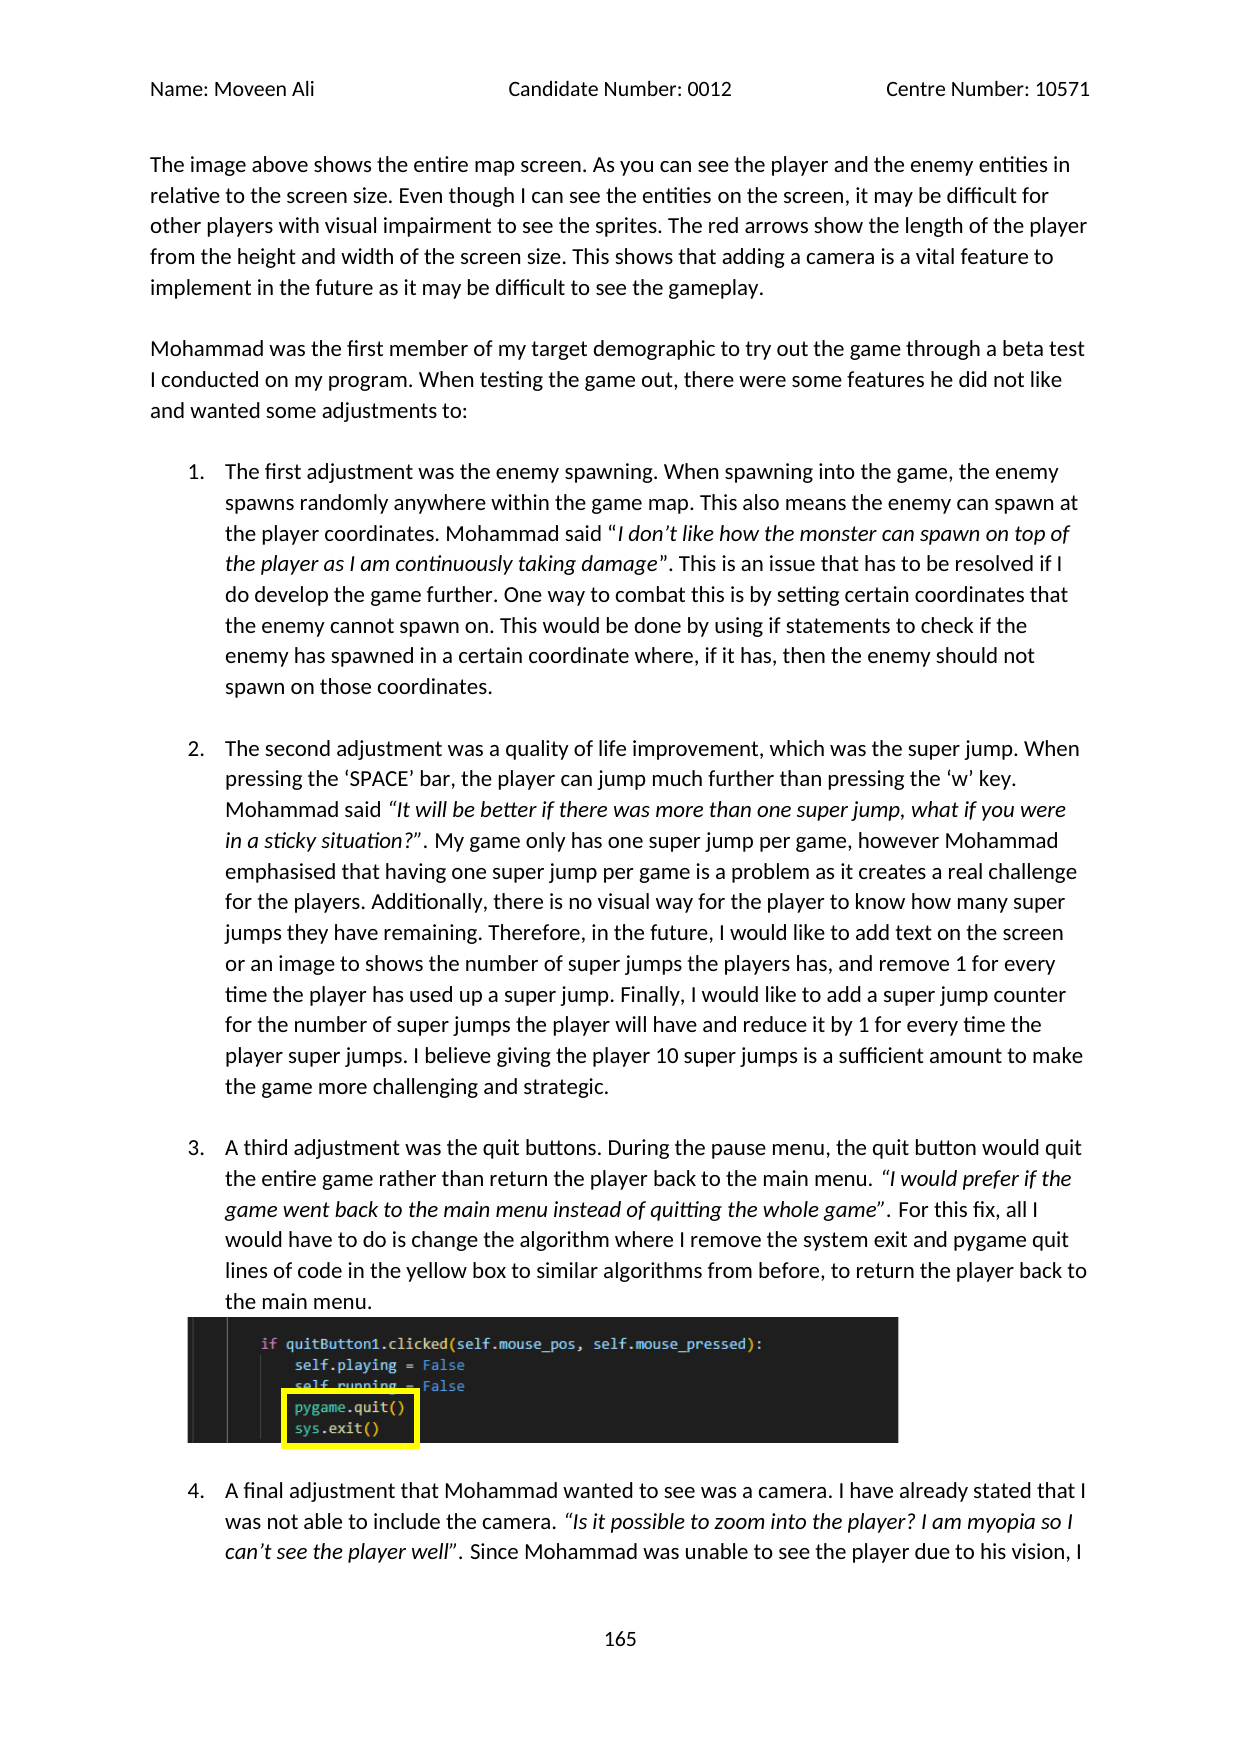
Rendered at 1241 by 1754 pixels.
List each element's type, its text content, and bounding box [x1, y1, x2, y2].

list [187, 1476, 1090, 1566]
picture [187, 1317, 899, 1443]
text The image above shows the entire map screen. As you can see the player and the enemy entities in relative to the screen size. Even though I can see the entities on the screen, it may be difficult for other players with visual impairment to see the sprites. The red arrows show the length of the player from the height and width of the screen size. This shows that adding a camera is a vital feature to implement in the future as it may be difficult to see the gameplay. [150, 150, 1090, 301]
list The second adjustment was a quality of life improvement, which was the super jump. When pressing the ‘SPACE’ bar, the player can jump much further than pressing the ‘w’ key. Mohammad said “It will be better if there was more than one super jump, what if you were in a sticky situation?”. My game only has one super jump per game, however Mohammad emphasised that having one super jump per game is a problem as it creates a real challenge for the players. Additionally, there is no visual way for the player to know how many super jumps they have remaining. Therefore, in the future, I would like to add text on the screen or an image to shows the number of super jumps the players has, and remove 1 for every time the player has used up a super jump. Finally, I would like to add a super jump counter for the number of super jumps the player will have and reduce it by 1 for every time the player super jumps. I believe giving the player 10 super jumps is a sufficient amount to make the game more challenging and strategic. [187, 734, 1090, 1100]
text Mohammad was the first member of my target demographic to try out the game through a beta test I conducted on my program. When testing the game out, there were some features he did not like and wanted some adjustments to: [150, 334, 1090, 424]
list The first adjustment was the enemy spawning. When spawning into the game, the enemy spawns randomly anywhere within the game map. This also means the enemy can spawn at the player coordinates. Mohammad said “I don’t like how the monster can spawn on top of the player as I am continuously taking damage”. This is an issue that has to be resolved if I do develop the game further. One way to combat this is by setting certain coordinates that the enemy cannot spawn on. This would be done by using if statements to check if the enemy has spawned in a certain coordinate where, if it has, then the enemy should not spawn on those coordinates. [187, 457, 1090, 700]
list A third adjustment was the quit buttons. During the pause menu, the quit button would quit the entire game rather than return the player back to the main menu. “I would prefer if the game went back to the main menu instead of quitting the whole game”. For this fix, all I would have to do is change the algorithm where I remove the system exit and pygame quit lines of code in the yellow box to similar algorithms from before, to return the player back to the main menu. [187, 1133, 1090, 1315]
picture [287, 1394, 414, 1443]
